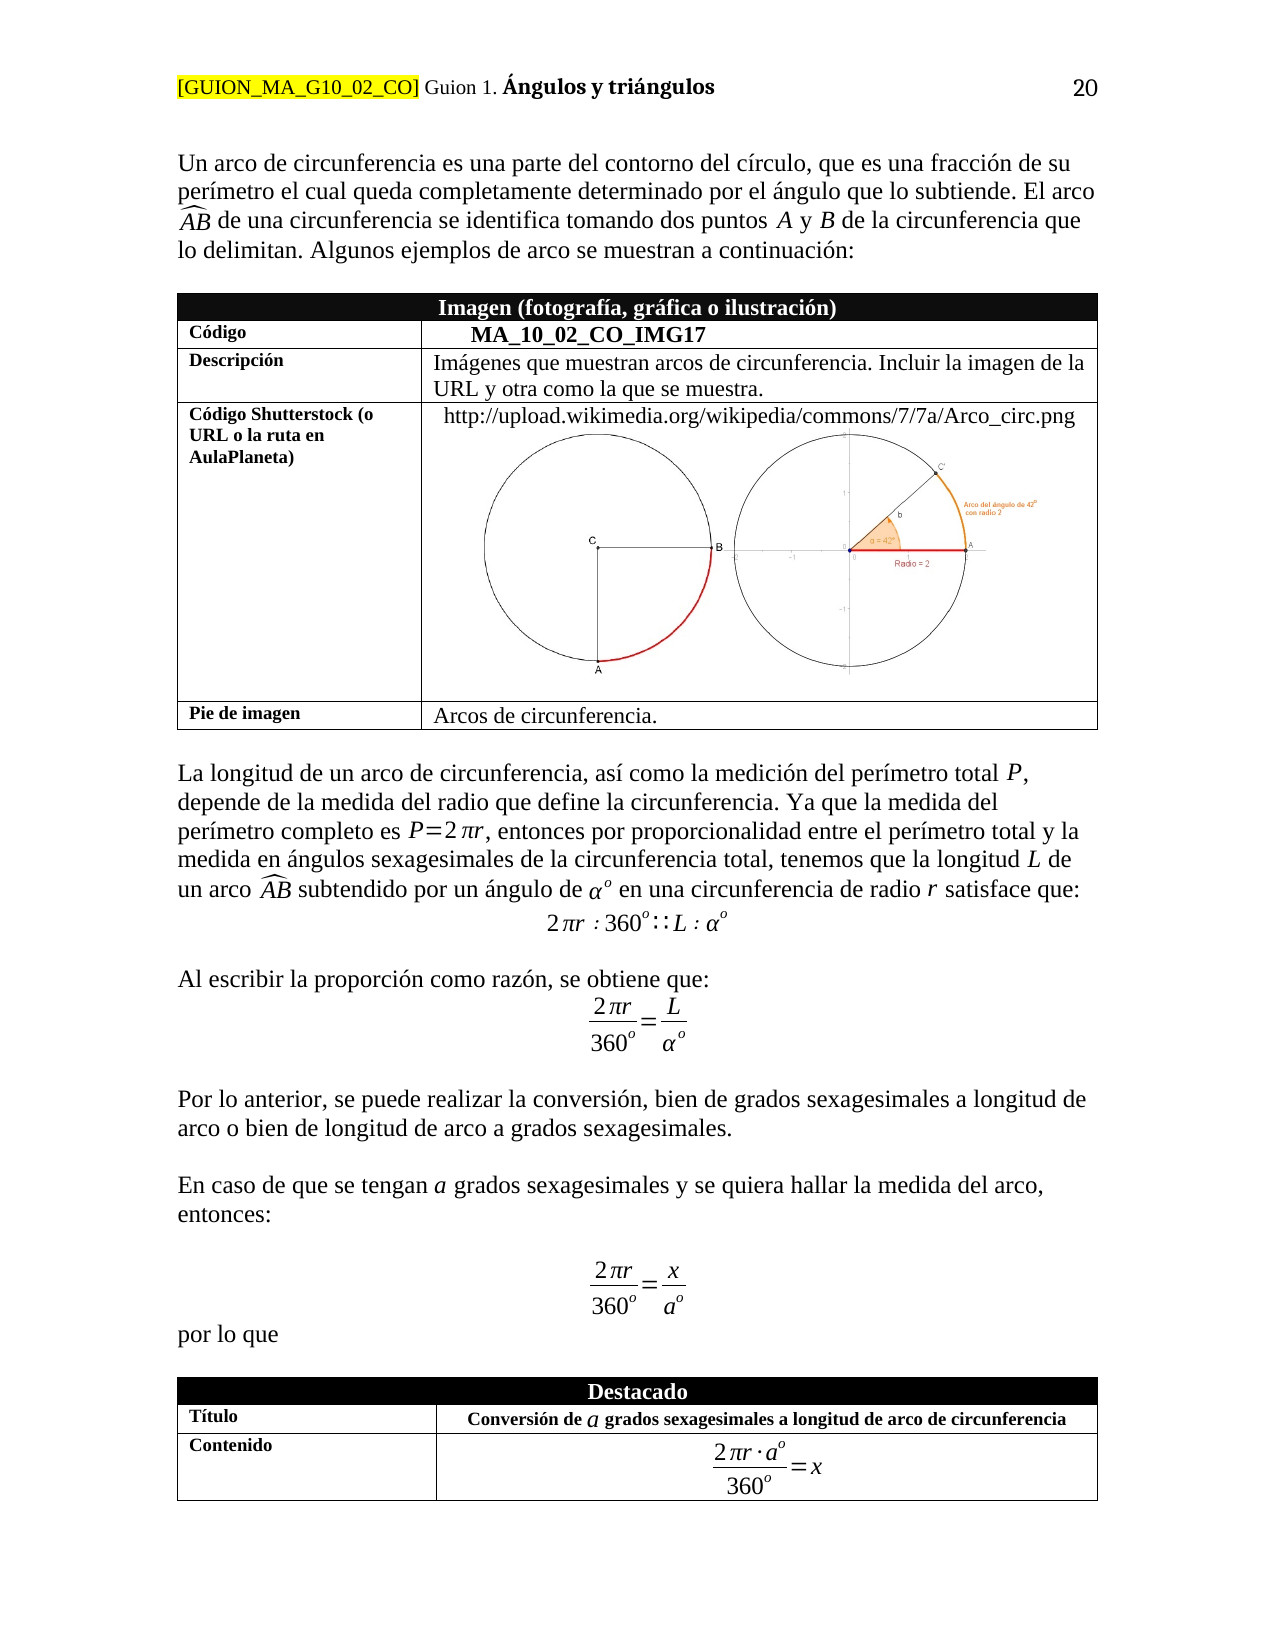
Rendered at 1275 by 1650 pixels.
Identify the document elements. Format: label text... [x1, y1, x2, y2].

table_header Imagen (fotografía, gráfica o ilustración) [178, 294, 1097, 320]
table_cell Código [178, 321, 421, 348]
text La longitud de un arco de circunferencia, así como la medición del perímetro total , depende de la medida del radio que define la circunferencia. Ya que la medida del perímetro completo es , entonces por proporcionalidad entre el perímetro total y la medida en ángulos sexagesimales de la circunferencia total, tenemos que la longitud de un arco subtendido por un ángulo de en una circunferencia de radio satisface que: [177, 758, 1098, 904]
text Por lo anterior, se puede realizar la conversión, bien de grados sexagesimales a longitud de arco o bien de longitud de arco a grados sexagesimales. [177, 1084, 1098, 1142]
table_cell Arcos de circunferencia. [422, 702, 1097, 728]
table_cell Imágenes que muestran arcos de circunferencia. Incluir la imagen de la URL y otra como la que se muestra. [422, 349, 1097, 402]
table_header Destacado [178, 1378, 1097, 1404]
table_cell [437, 1434, 1097, 1500]
text Un arco de circunferencia es una parte del contorno del círculo, que es una fracción de su perímetro el cual queda completamente determinado por el ángulo que lo subtiende. El arco de una circunferencia se identifica tomando dos puntos y de la circunferencia que lo delimitan. Algunos ejemplos de arco se muestran a continuación: [177, 148, 1098, 264]
text Al escribir la proporción como razón, se obtiene que: [177, 964, 1098, 993]
table_cell Pie de imagen [178, 702, 421, 728]
table_cell Conversión de grados sexagesimales a longitud de arco de circunferencia [437, 1405, 1097, 1433]
text En caso de que se tengan grados sexagesimales y se quiera hallar la medida del arco, entonces: [177, 1171, 1098, 1228]
table_cell Título [178, 1405, 436, 1433]
table_cell MA_10_02_CO_IMG17 [422, 321, 1097, 348]
table_cell Código Shutterstock (o URL o la ruta en AulaPlaneta) [178, 403, 421, 701]
picture [481, 428, 1038, 675]
table_cell Contenido [178, 1434, 436, 1500]
text por lo que [177, 1319, 1098, 1348]
table_cell http://upload.wikimedia.org/wikipedia/commons/7/7a/Arco_circ.png [422, 403, 1097, 701]
table_cell Descripción [178, 349, 421, 402]
